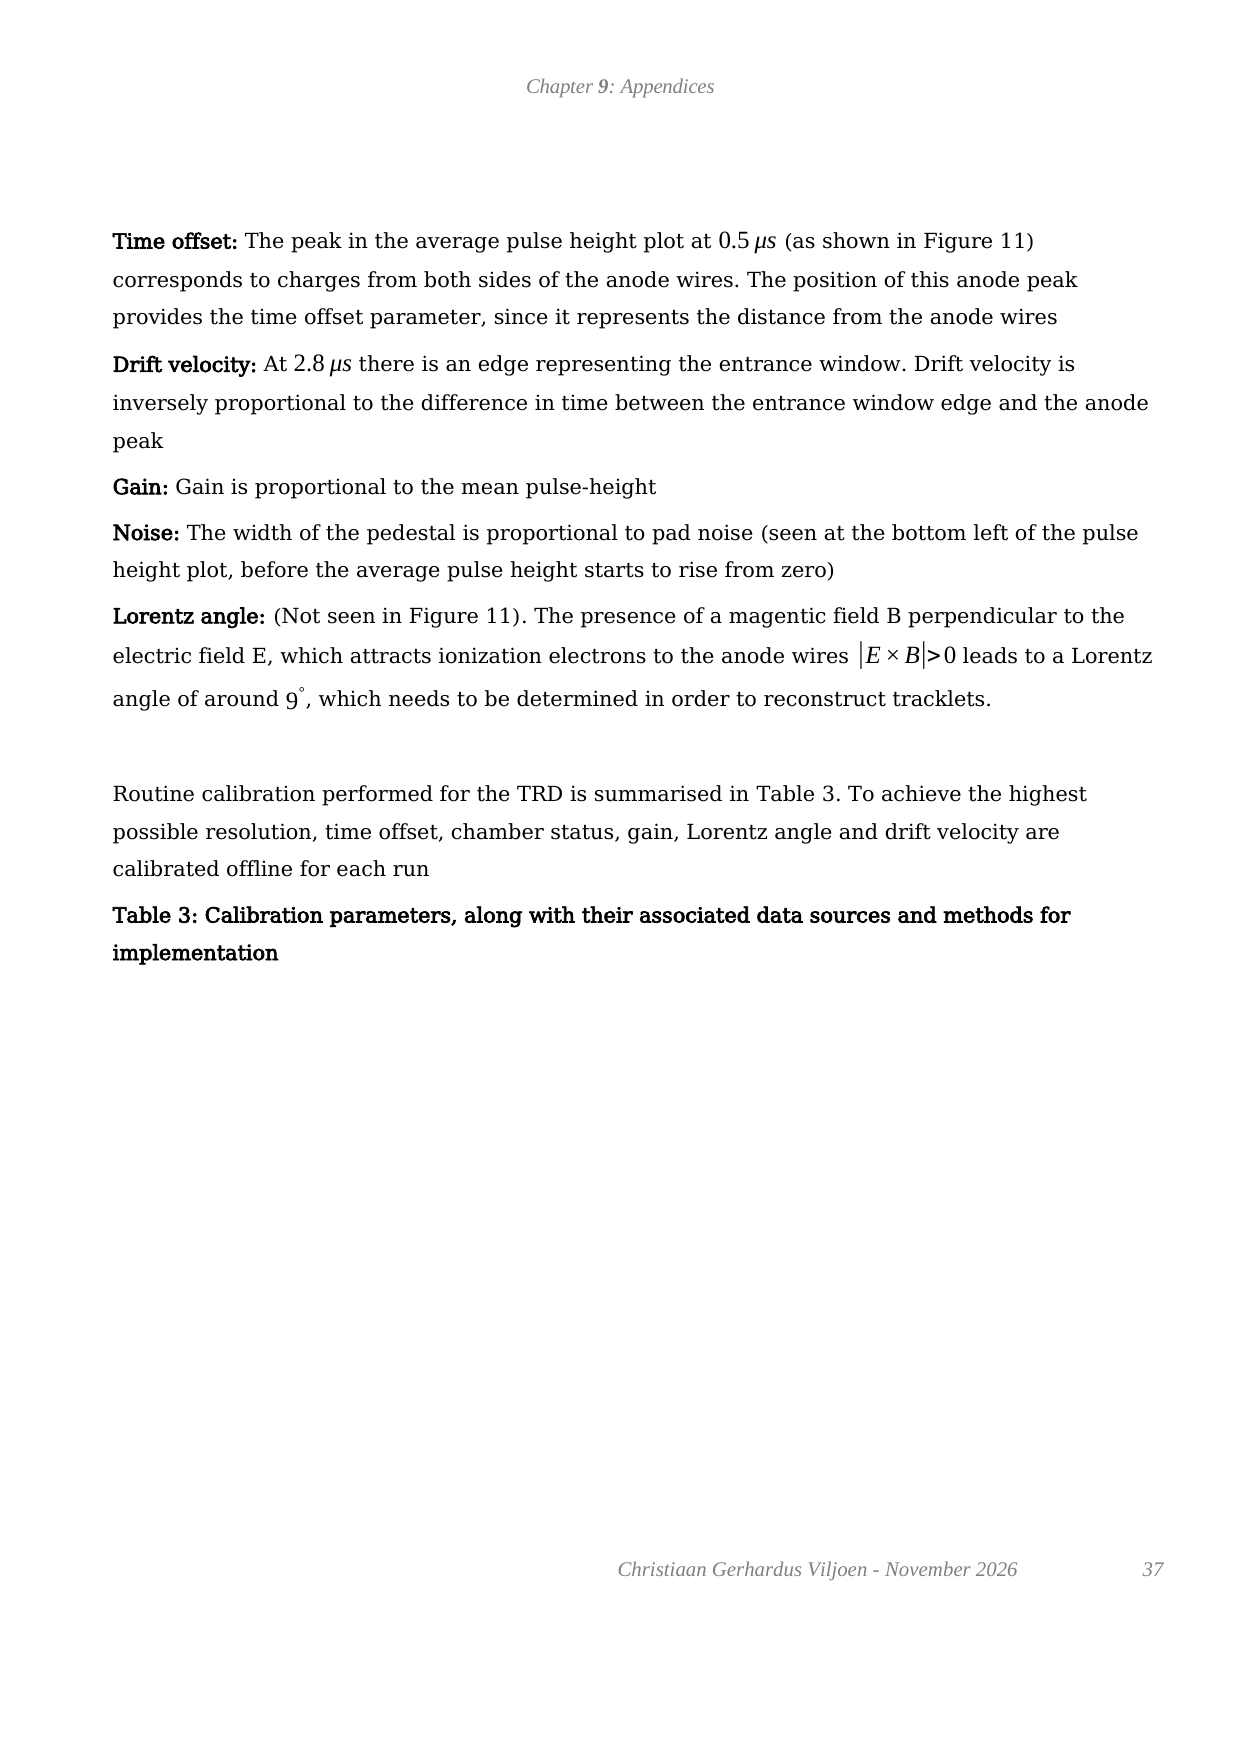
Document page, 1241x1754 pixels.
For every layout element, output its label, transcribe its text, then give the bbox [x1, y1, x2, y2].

text Routine calibration performed for the TRD is summarised in Table 3. To achieve the highest possible resolution, time offset, chamber status, gain, Lorentz angle and drift velocity are calibrated offline for each run [112, 781, 1165, 881]
text Drift velocity: At there is an edge representing the entrance window. Drift velocity is inversely proportional to the difference in time between the entrance window edge and the anode peak [112, 350, 1165, 453]
text Table 3: Calibration parameters, along with their associated data sources and methods for implementation [112, 902, 1165, 964]
text Noise: The width of the pedestal is proportional to pad noise (seen at the bottom left of the pulse height plot, before the average pulse height starts to rise from zero) [112, 519, 1165, 582]
text Lorentz angle: (Not seen in Figure 11). The presence of a magentic field B perpendicular to the electric field E, which attracts ionization electrons to the anode wires leads to a Lorentz angle of around , which needs to be determined in order to reconstruct tracklets. [112, 603, 1165, 714]
text Gain: Gain is proportional to the mean pulse-height [112, 473, 1165, 498]
text Time offset: The peak in the average pulse height plot at (as shown in Figure 11) corresponds to charges from both sides of the anode wires. The position of this anode peak provides the time offset parameter, since it represents the distance from the anode wires [112, 227, 1165, 329]
